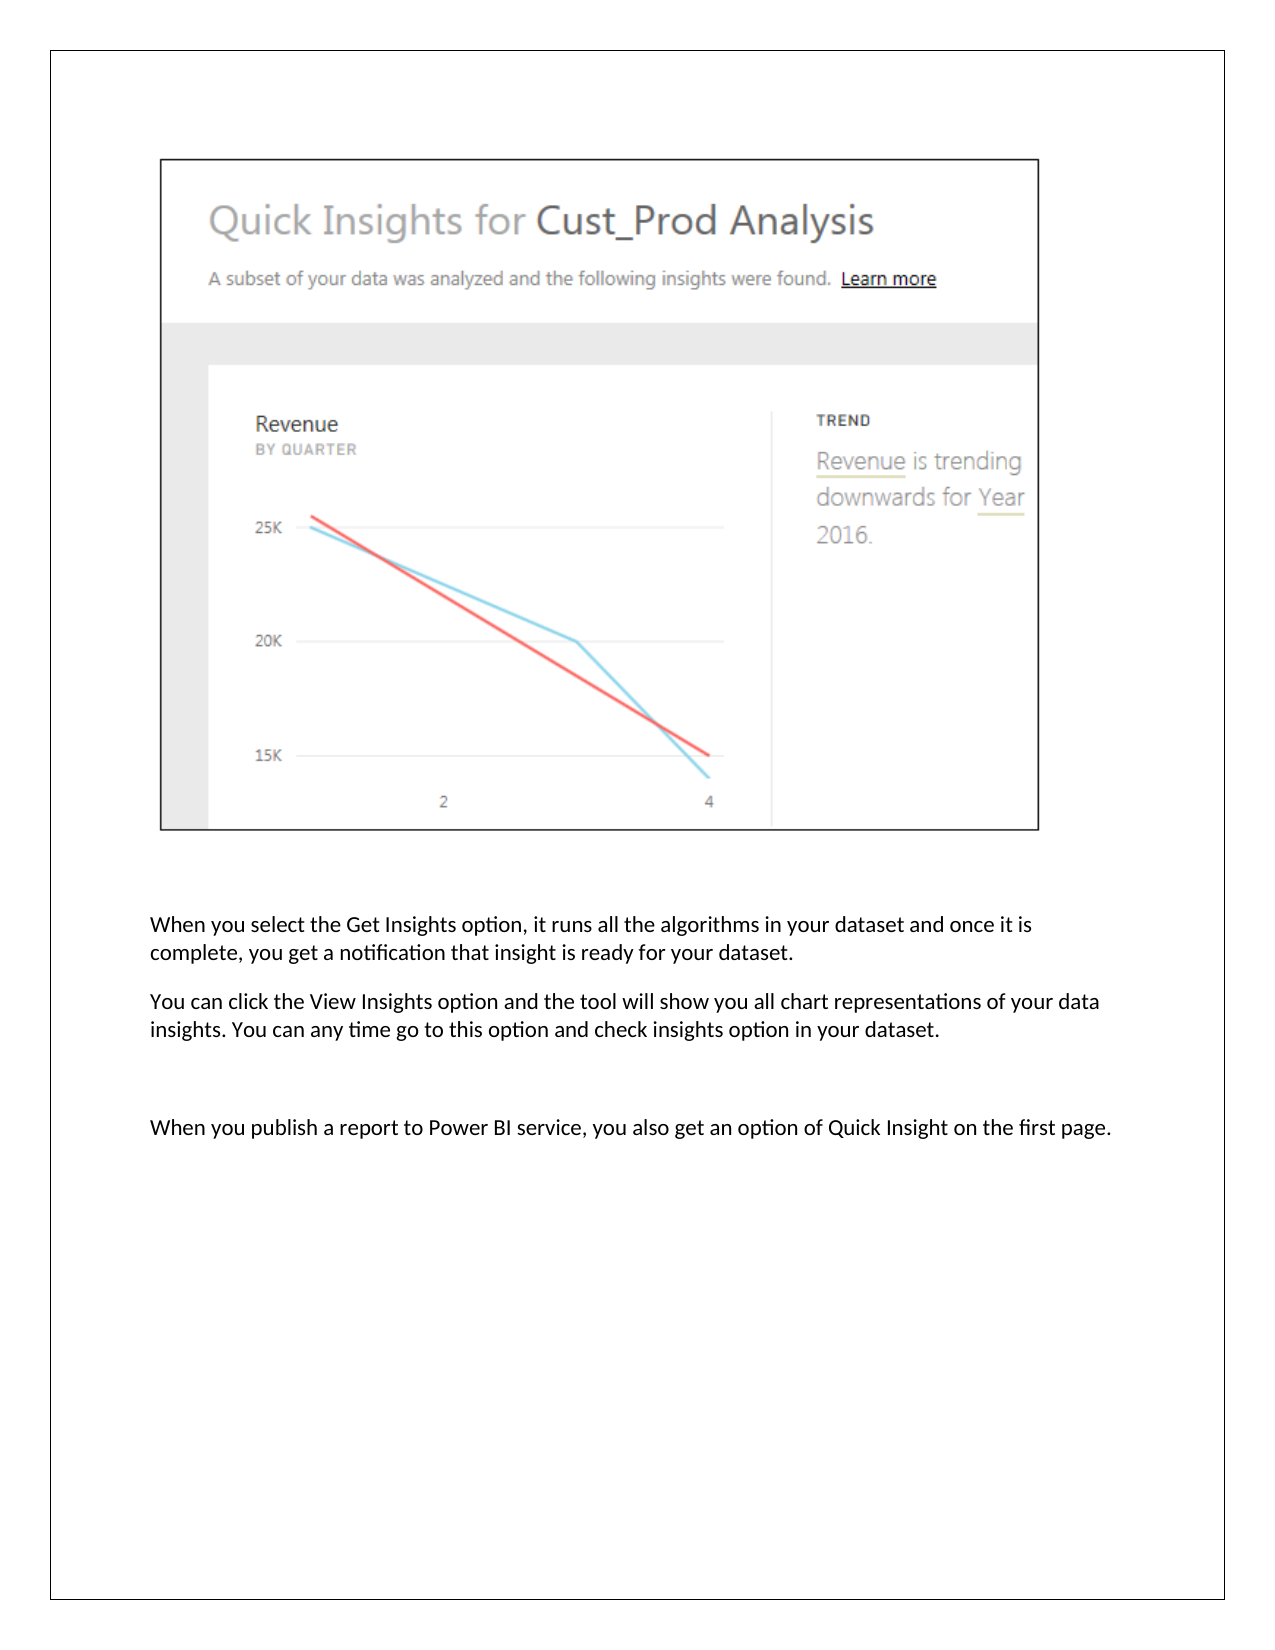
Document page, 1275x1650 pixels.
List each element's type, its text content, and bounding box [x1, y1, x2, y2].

text You can click the View Insights option and the tool will show you all chart representations of your data insights. You can any time go to this option and check insights option in your dataset. [150, 987, 1125, 1043]
text When you select the Get Insights option, it runs all the algorithms in your dataset and once it is complete, you get a notification that insight is ready for your dataset. [150, 910, 1125, 966]
picture [150, 150, 1050, 841]
text When you publish a report to Power BI service, you also get an option of Quick Insight on the first page. [150, 1113, 1125, 1141]
